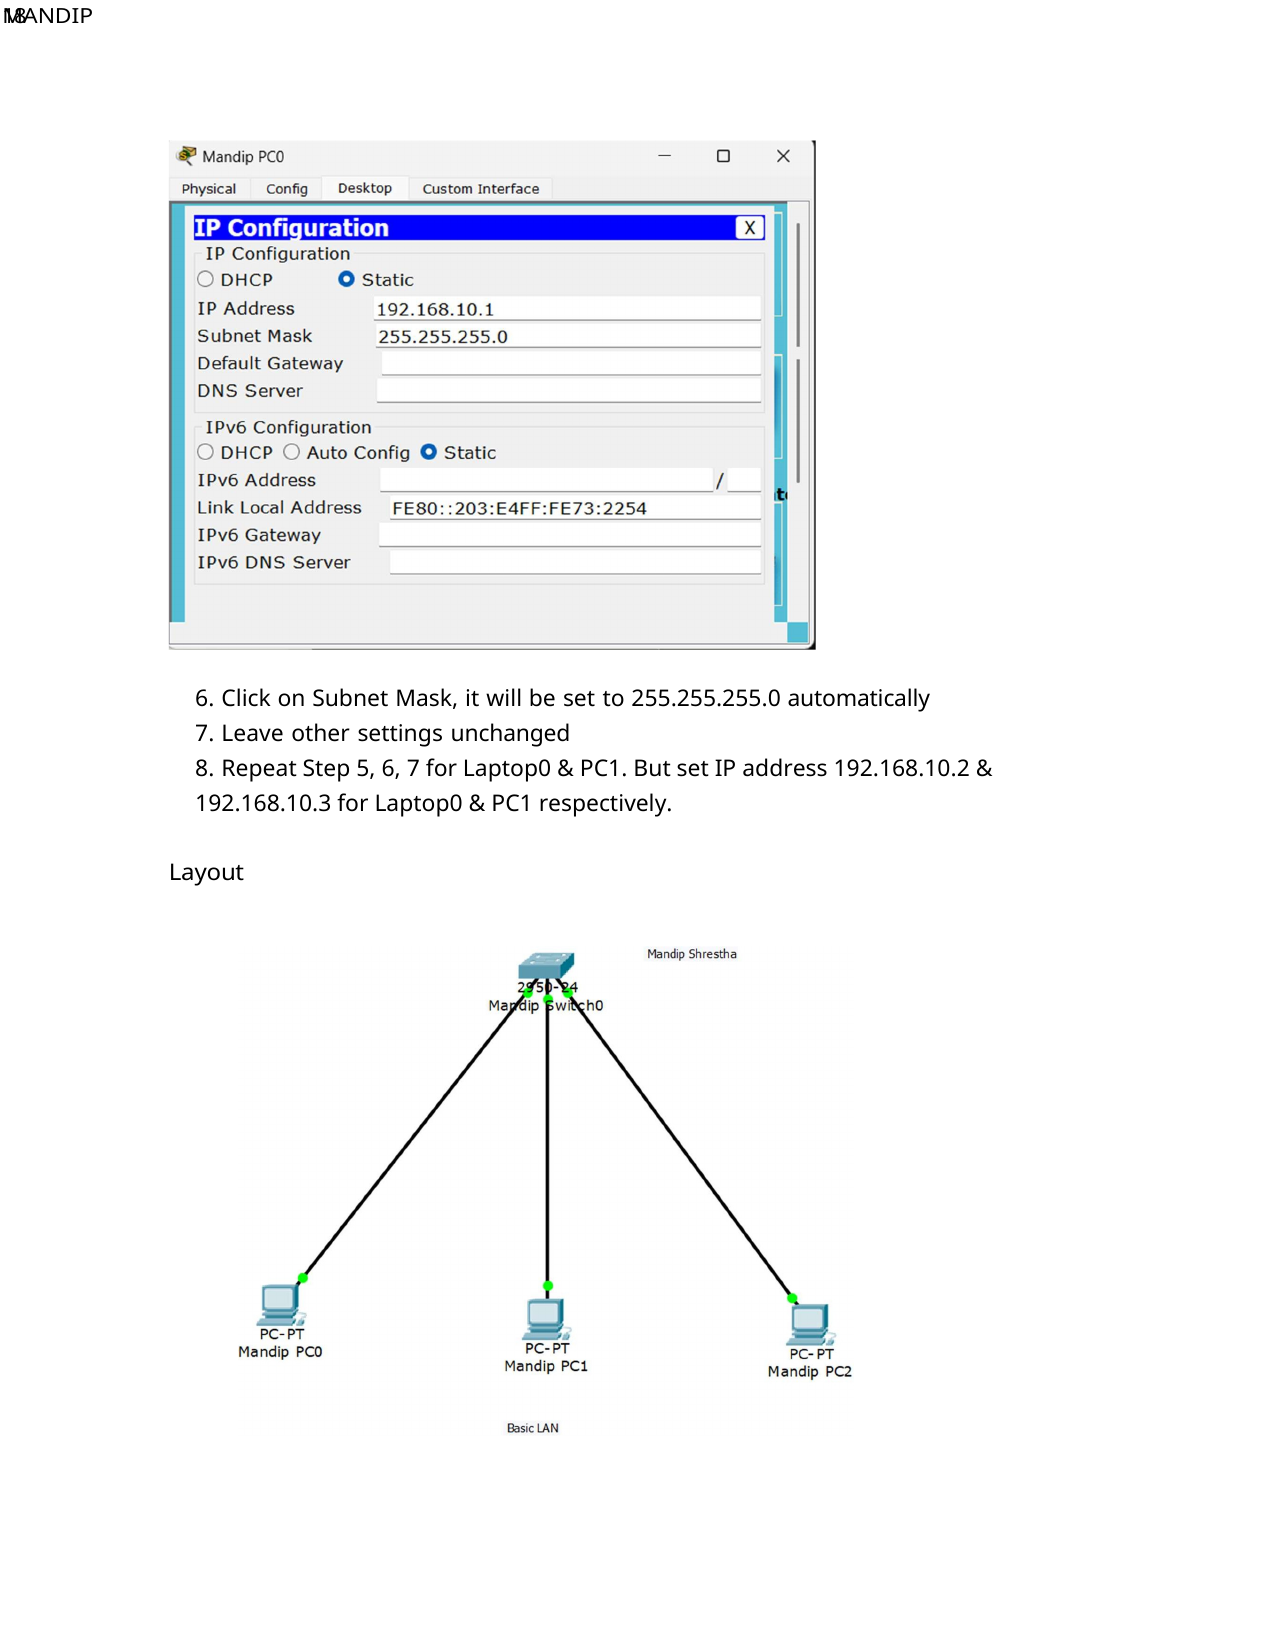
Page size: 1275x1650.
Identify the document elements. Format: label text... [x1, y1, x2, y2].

list Leave other settings unchanged [195, 717, 1125, 748]
list Repeat Step 5, 6, 7 for Laptop0 & PC1. But set IP address 192.168.10.2 & 192.168.10.3 for Laptop0 & PC1 respectively. [195, 752, 994, 818]
picture [168, 140, 816, 650]
list Click on Subnet Mask, it will be set to 255.255.255.0 automatically [195, 682, 1125, 714]
picture [237, 946, 854, 1436]
text Layout [169, 856, 1125, 887]
